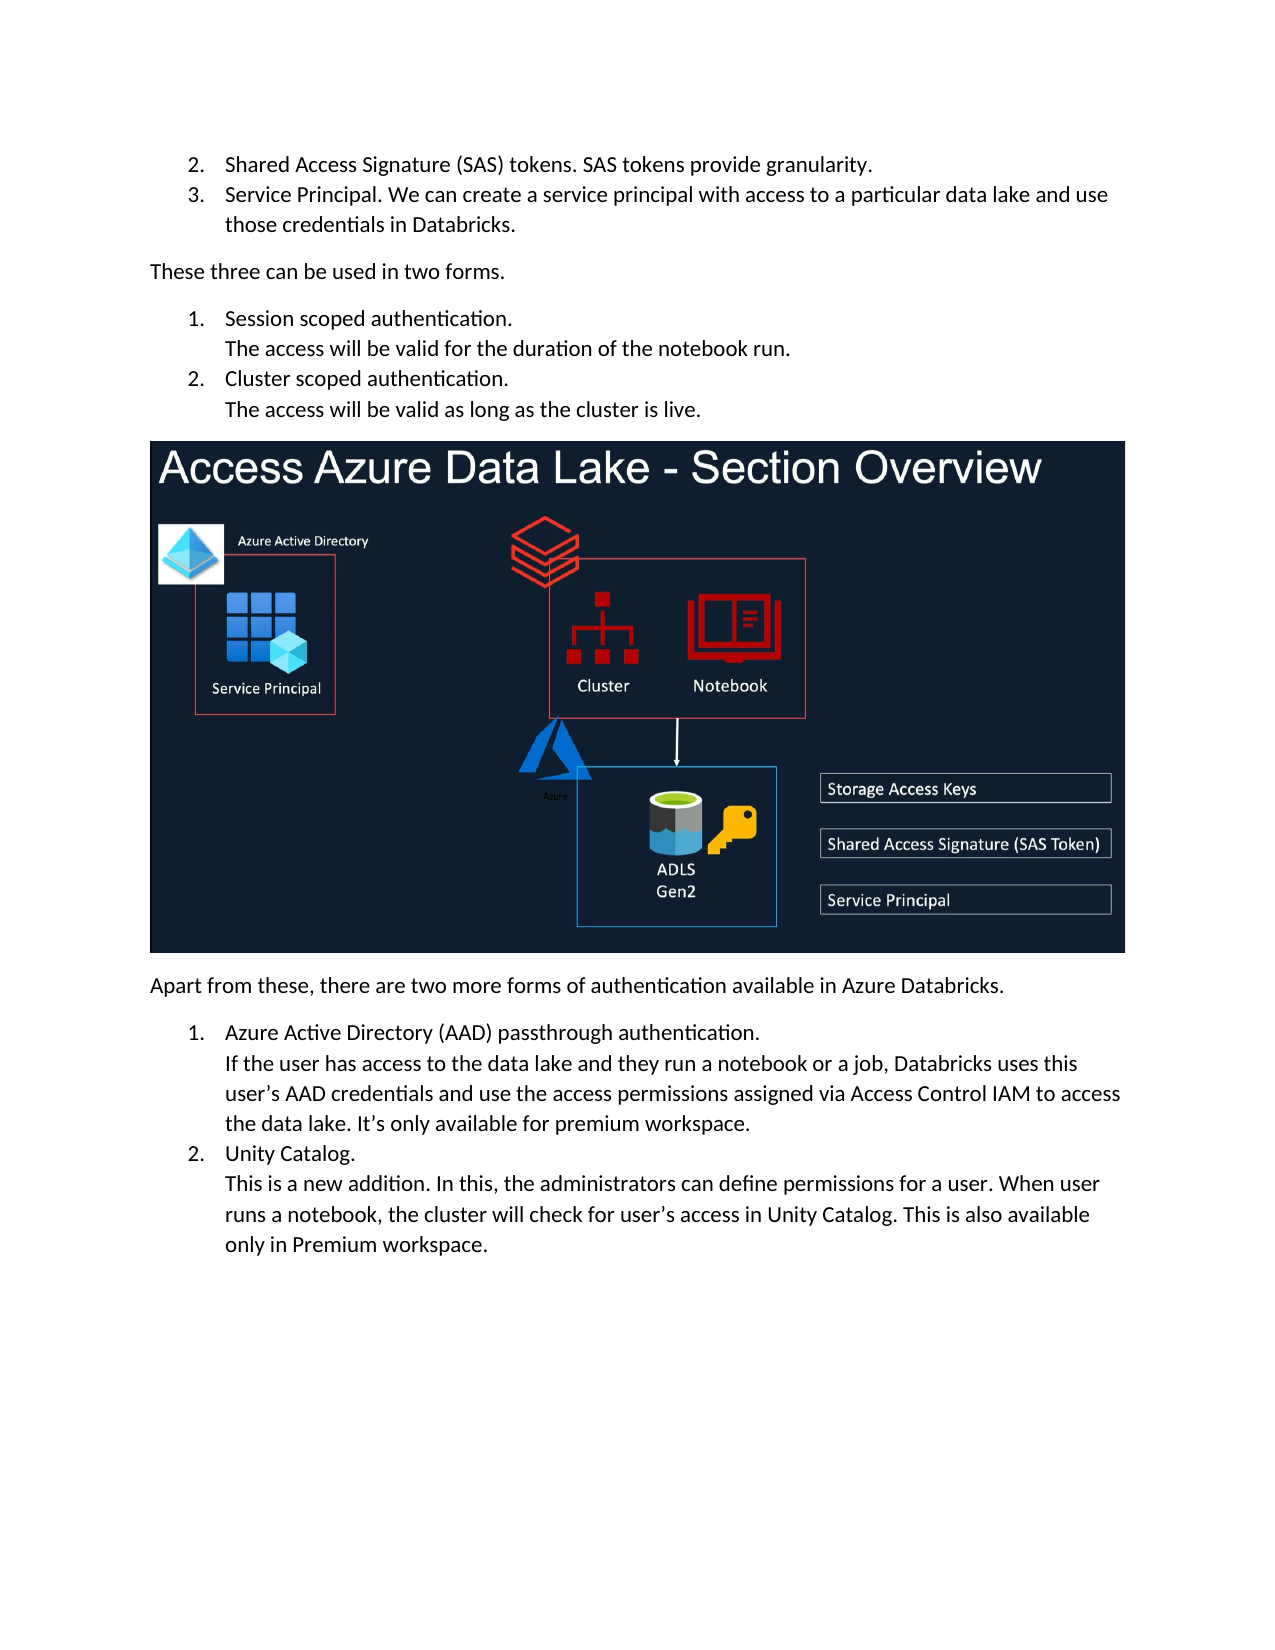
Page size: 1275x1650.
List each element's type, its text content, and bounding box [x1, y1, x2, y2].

list Session scoped authentication. [187, 304, 1125, 332]
list Service Principal. We can create a service principal with access to a particular data lake and use those credentials in Databricks. [187, 180, 1125, 238]
list This is a new addition. In this, the administrators can define permissions for a user. When user runs a notebook, the cluster will check for user’s access in Unity Catalog. This is also available only in Premium workspace. [225, 1169, 1125, 1258]
list Unity Catalog. [187, 1139, 1125, 1167]
list Shared Access Signature (SAS) tokens. SAS tokens provide granularity. [187, 150, 1125, 178]
list The access will be valid as long as the cluster is live. [225, 395, 1125, 423]
list Cluster scoped authentication. [187, 364, 1125, 393]
picture [150, 441, 1125, 953]
text These three can be used in two forms. [150, 257, 1125, 285]
list Azure Active Directory (AAD) passthrough authentication. [187, 1018, 1125, 1047]
list The access will be valid for the duration of the notebook run. [225, 334, 1125, 362]
text Apart from these, there are two more forms of authentication available in Azure Databricks. [150, 972, 1125, 1000]
list If the user has access to the data lake and they run a notebook or a job, Databricks uses this user’s AAD credentials and use the access permissions assigned via Access Control IAM to access the data lake. It’s only available for premium workspace. [225, 1049, 1125, 1137]
